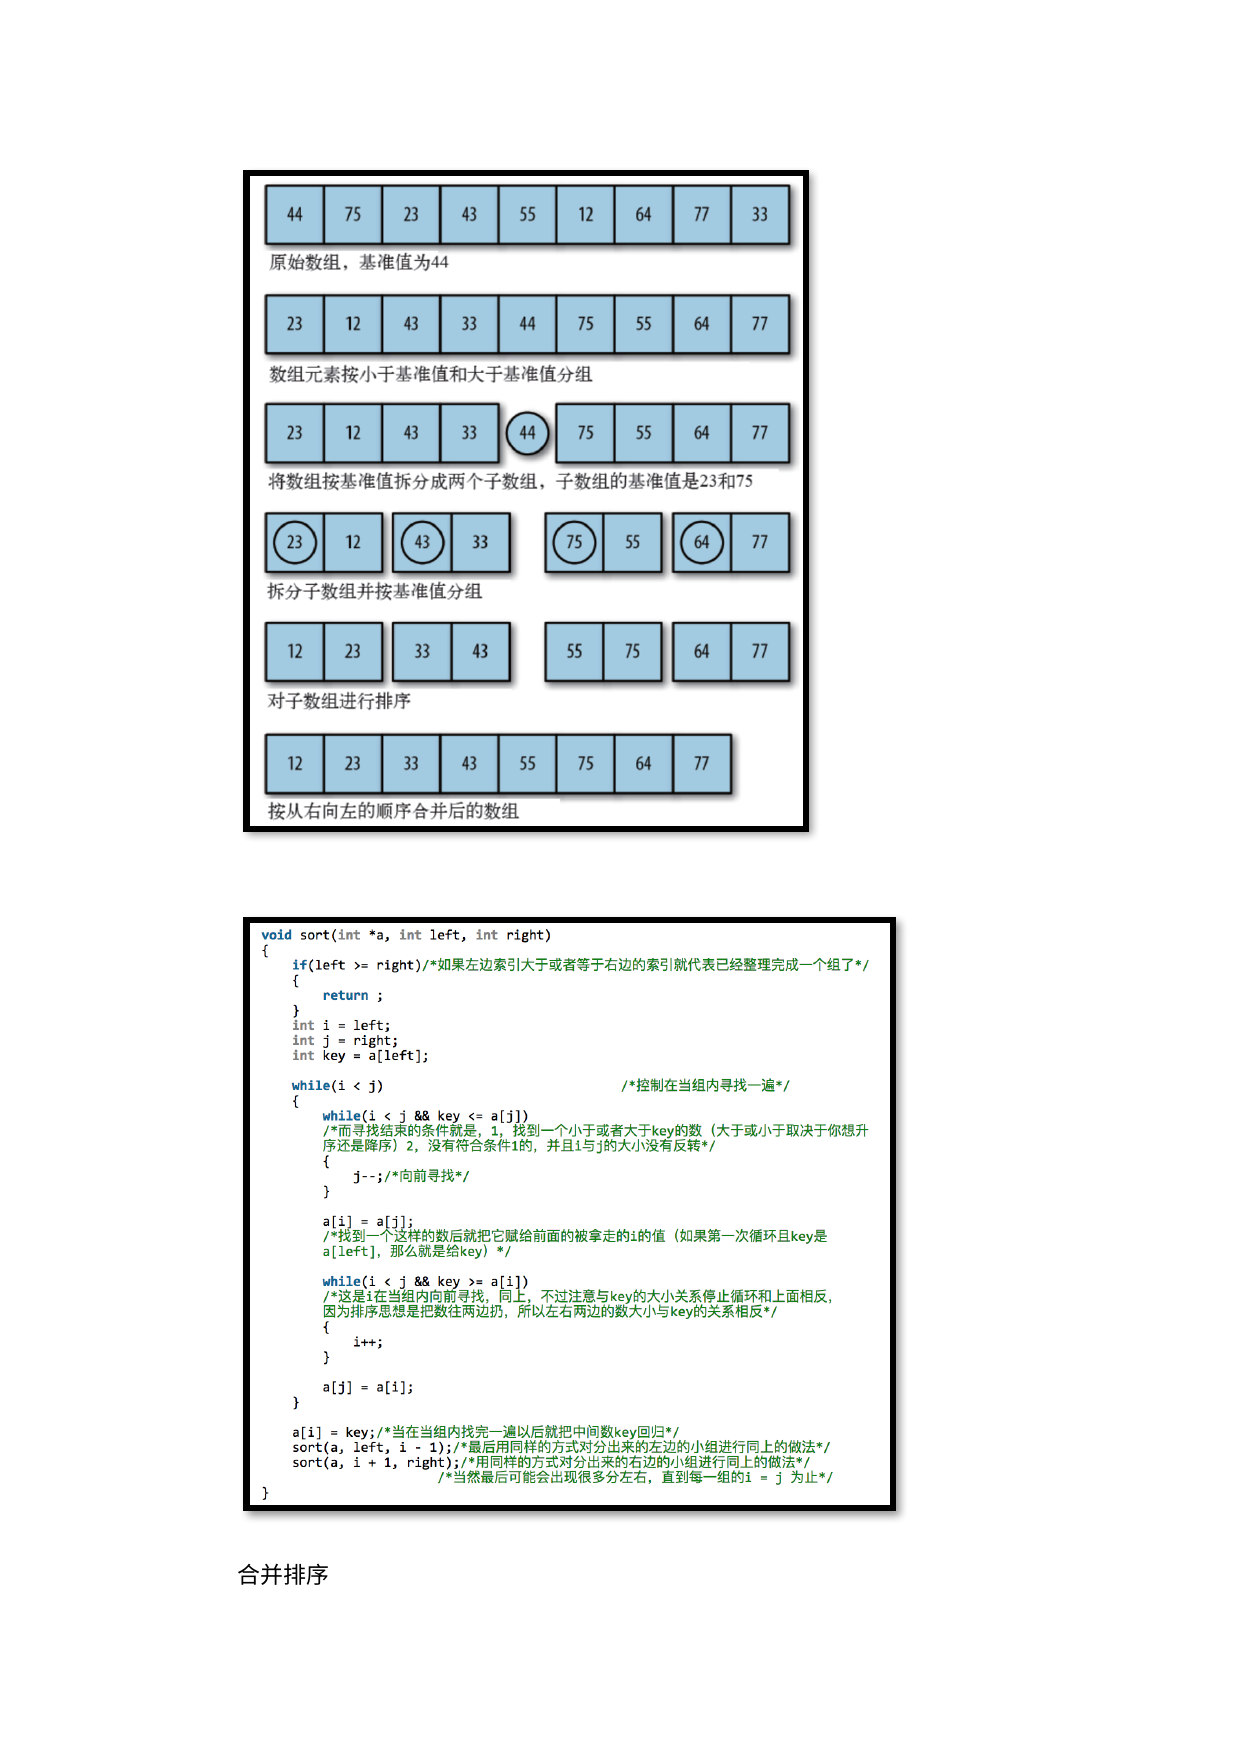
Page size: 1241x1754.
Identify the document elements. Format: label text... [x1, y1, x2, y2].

text 合并排序 [237, 1556, 1053, 1590]
picture [250, 176, 803, 826]
picture [250, 923, 890, 1505]
